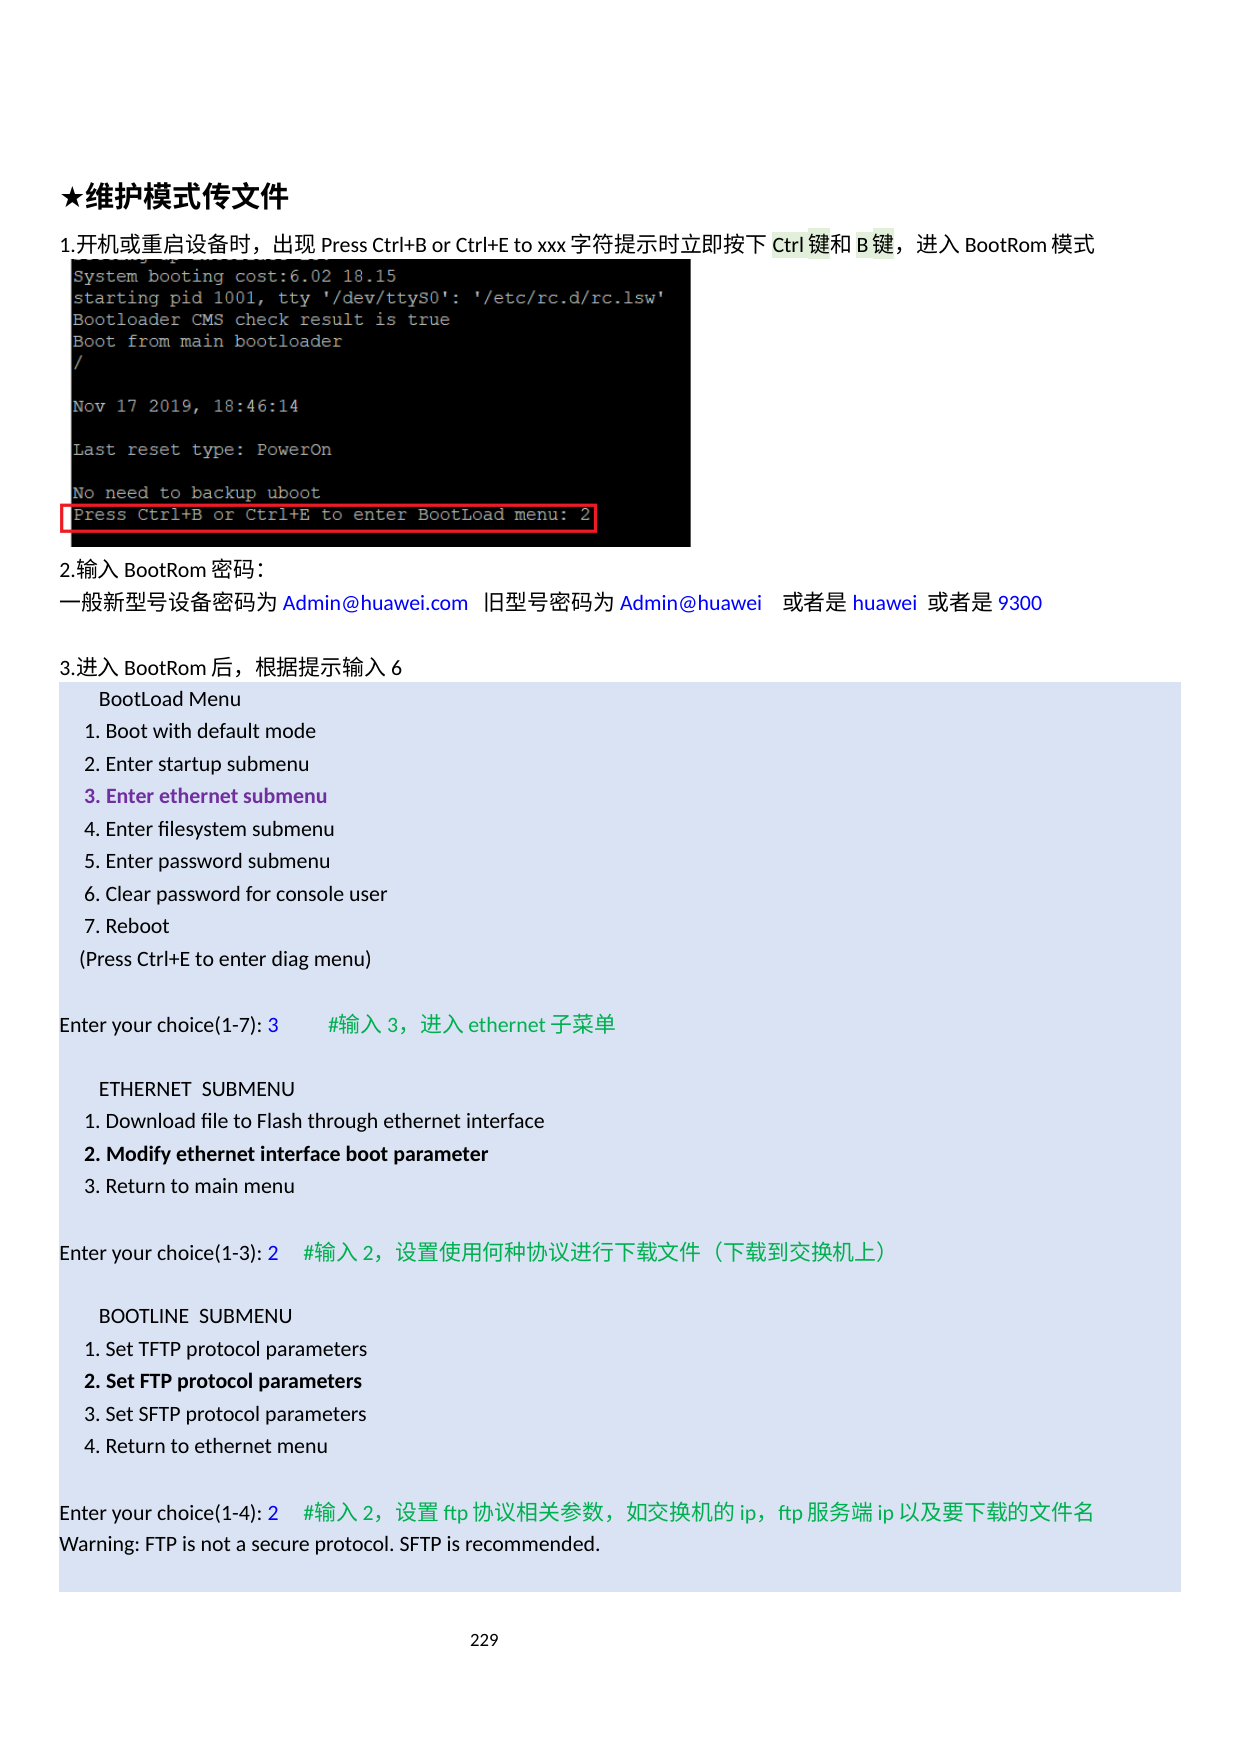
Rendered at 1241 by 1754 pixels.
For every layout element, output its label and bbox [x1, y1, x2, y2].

picture [59, 259, 691, 547]
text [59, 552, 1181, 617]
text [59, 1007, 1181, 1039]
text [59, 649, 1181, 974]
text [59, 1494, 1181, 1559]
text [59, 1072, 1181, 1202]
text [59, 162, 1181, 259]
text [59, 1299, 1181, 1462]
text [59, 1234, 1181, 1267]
